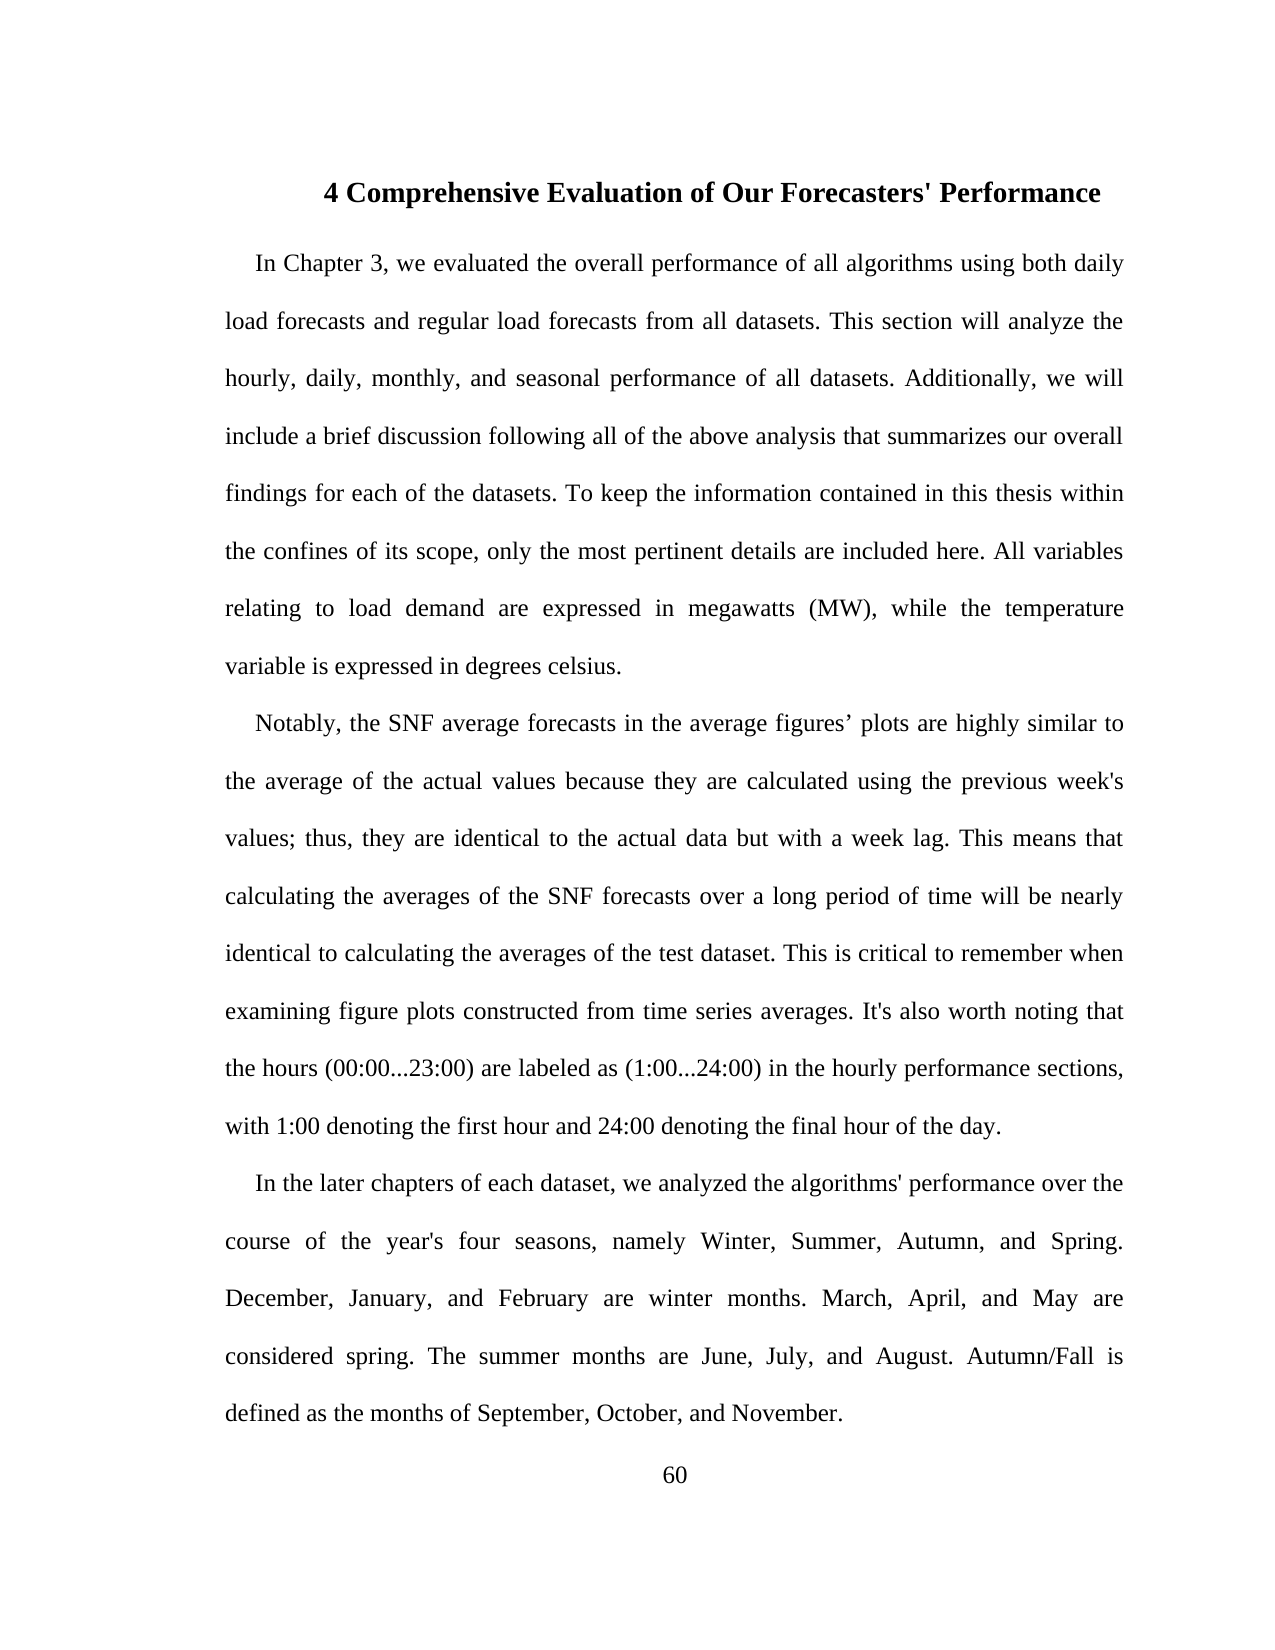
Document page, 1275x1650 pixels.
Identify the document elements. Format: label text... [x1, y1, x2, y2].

text In the later chapters of each dataset, we analyzed the algorithms' performance over the course of the year's four seasons, namely Winter, Summer, Autumn, and Spring. December, January, and February are winter months. March, April, and May are considered spring. The summer months are June, July, and August. Autumn/Fall is defined as the months of September, October, and November. [225, 1168, 1125, 1427]
text Notably, the SNF average forecasts in the average figures’ plots are highly similar to the average of the actual values because they are calculated using the previous week's values; thus, they are identical to the actual data but with a week lag. This means that calculating the averages of the SNF forecasts over a long period of time will be nearly identical to calculating the averages of the test dataset. This is critical to remember when examining figure plots constructed from time series averages. It's also worth noting that the hours (00:00...23:00) are labeled as (1:00...24:00) in the hourly performance sections, with 1:00 denoting the first hour and 24:00 denoting the final hour of the day. [225, 708, 1125, 1139]
text In Chapter 3, we evaluated the overall performance of all algorithms using both daily load forecasts and regular load forecasts from all datasets. This section will analyze the hourly, daily, monthly, and seasonal performance of all datasets. Additionally, we will include a brief discussion following all of the above analysis that summarizes our overall findings for each of the datasets. To keep the information contained in this thesis within the confines of its scope, only the most pertinent details are included here. All variables relating to load demand are expressed in megawatts (MW), while the temperature variable is expressed in degrees celsius. [225, 248, 1125, 679]
subtitle 4 Comprehensive Evaluation of Our Forecasters' Performance [300, 175, 1125, 208]
